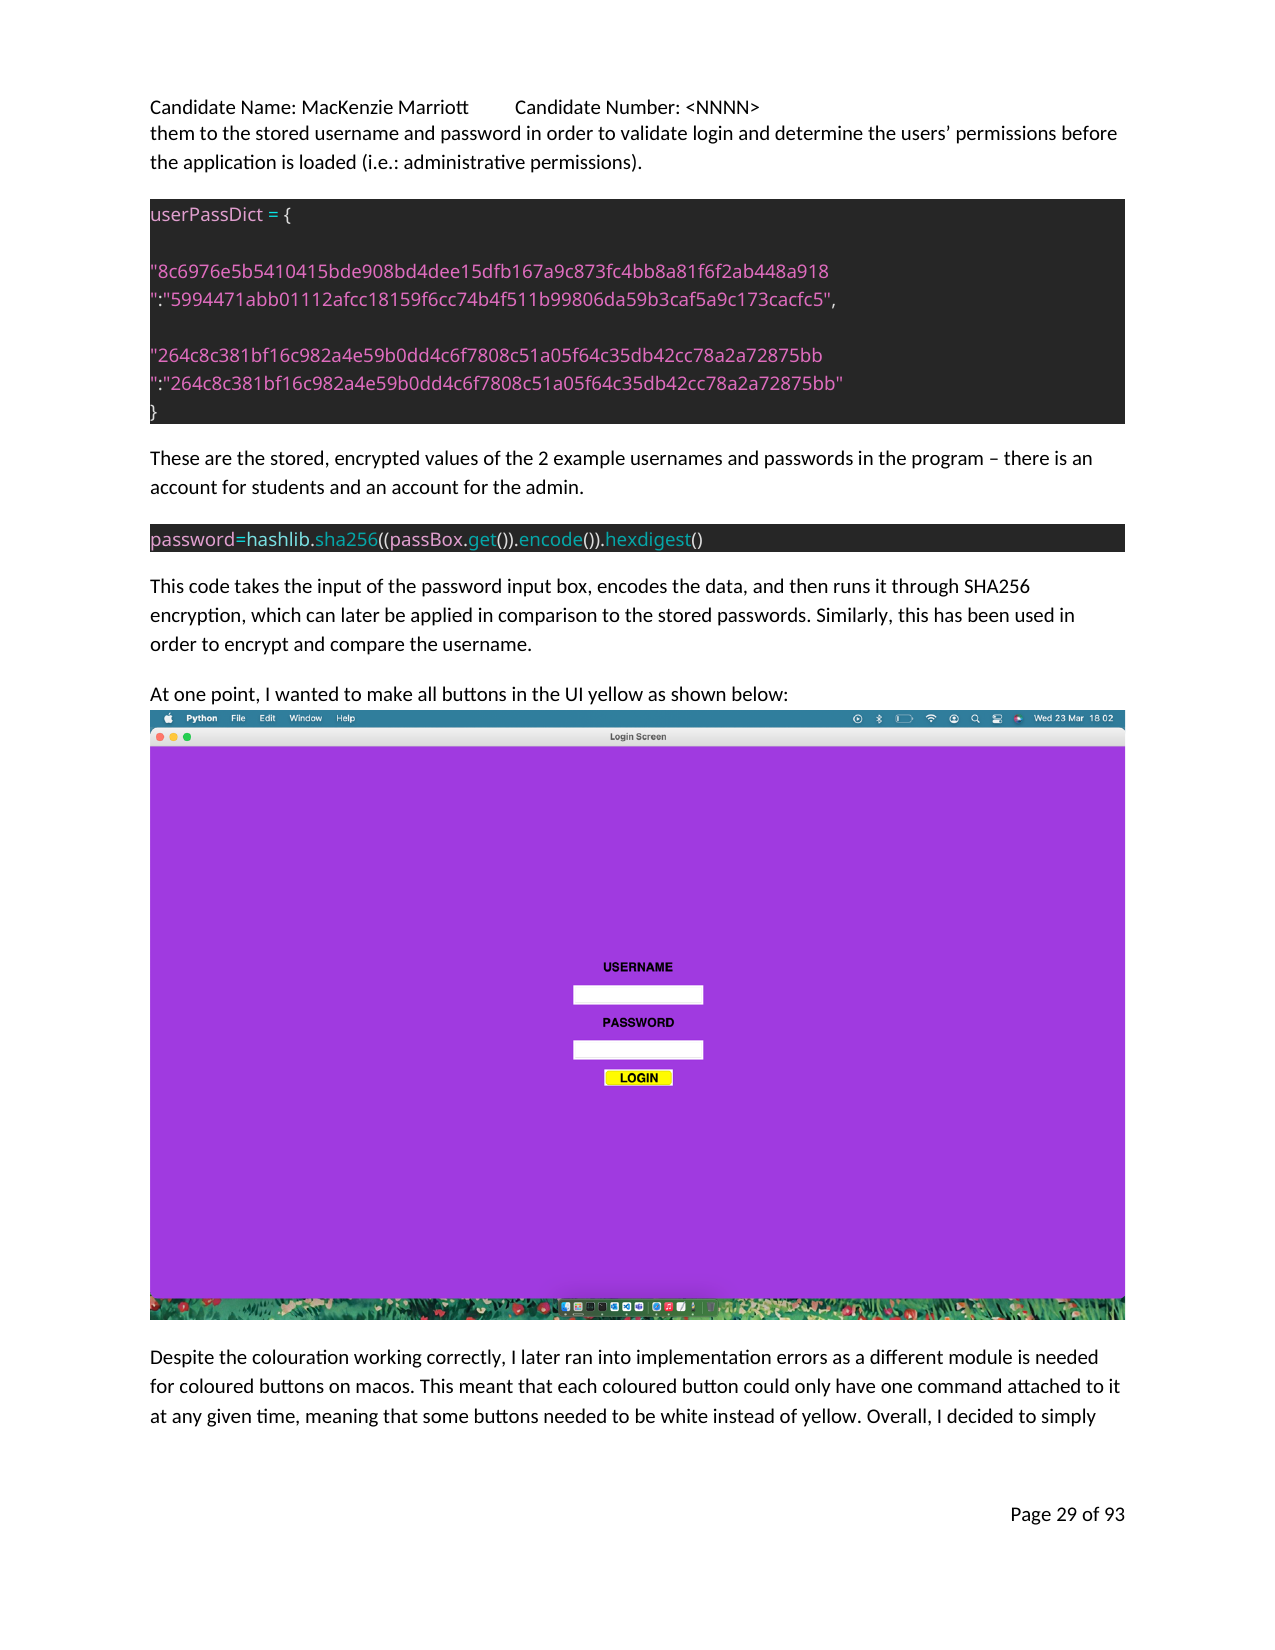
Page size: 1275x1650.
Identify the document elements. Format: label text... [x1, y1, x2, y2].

text At one point, I wanted to make all buttons in the UI yellow as shown below: [150, 681, 1125, 710]
picture [150, 710, 1125, 1320]
text "264c8c381bf16c982a4e59b0dd4c6f7808c51a05f64c35db42cc78a2a72875bb":"264c8c381bf16c982a4e59b0dd4c6f7808c51a05f64c35db42cc78a2a72875bb" [150, 312, 1125, 396]
text "8c6976e5b5410415bde908bd4dee15dfb167a9c873fc4bb8a81f6f2ab448a918":"5994471abb01112afcc18159f6cc74b4f511b99806da59b3caf5a9c173cacfc5", [150, 227, 1125, 312]
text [150, 120, 1125, 174]
text password=hashlib.sha256((passBox.get()).encode()).hexdigest() [150, 524, 1125, 552]
text These are the stored, encrypted values of the 2 example usernames and passwords in the program – there is an account for students and an account for the admin. [150, 445, 1125, 499]
text } [150, 396, 1125, 424]
text This code takes the input of the password input box, encodes the data, and then runs it through SHA256 encryption, which can later be applied in comparison to the stored passwords. Similarly, this has been used in order to encrypt and compare the username. [150, 573, 1125, 657]
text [150, 1344, 1125, 1428]
text userPassDict = { [150, 199, 1125, 227]
